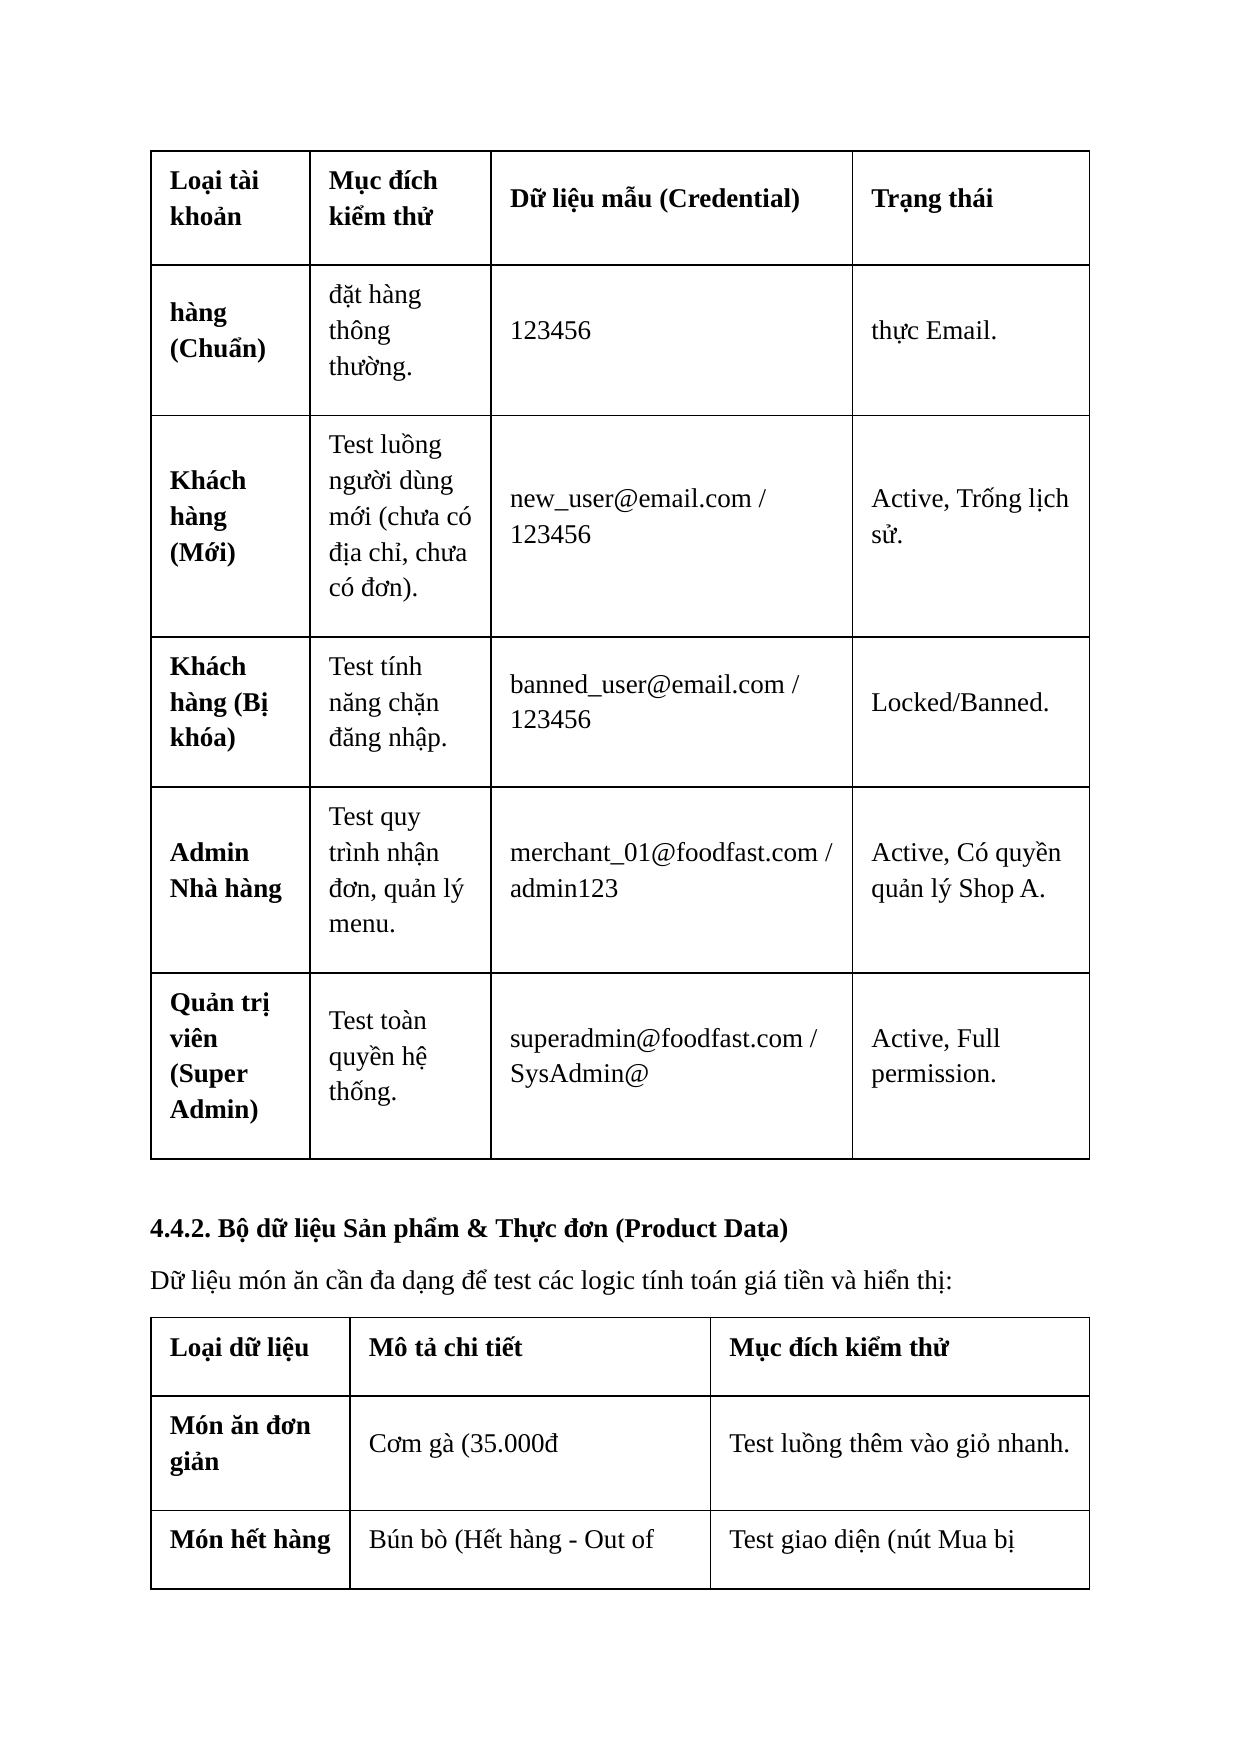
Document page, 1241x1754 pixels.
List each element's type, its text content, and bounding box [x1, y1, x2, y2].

table_header Dữ liệu mẫu (Credential) [492, 152, 852, 264]
table_header Mục đích kiểm thử [711, 1318, 1089, 1395]
table_cell Cơm gà (35.000đ [351, 1397, 710, 1509]
table_cell Active, Có quyền quản lý Shop A. [853, 788, 1089, 972]
table_header Mô tả chi tiết [351, 1318, 710, 1395]
table_cell Active, Trống lịch sử. [853, 416, 1089, 636]
table_cell merchant_01@foodfast.com / admin123 [492, 788, 852, 972]
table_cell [711, 1511, 1089, 1588]
table_cell new_user@email.com / 123456 [492, 416, 852, 636]
table_header Trạng thái [853, 152, 1089, 264]
table_cell Active, Full permission. [853, 974, 1089, 1158]
text 4.4.2. Bộ dữ liệu Sản phẩm & Thực đơn (Product Data) [150, 1212, 1090, 1243]
table_cell Active, Đã xác thực Email. [853, 266, 1089, 414]
table_cell Test toàn quyền hệ thống. [311, 974, 490, 1158]
table_cell Test quy trình nhận đơn, quản lý menu. [311, 788, 490, 972]
table_cell Test luồng người dùng mới (chưa có địa chỉ, chưa có đơn). [311, 416, 490, 636]
table_cell Test luồng thêm vào giỏ nhanh. [711, 1397, 1089, 1509]
text Dữ liệu món ăn cần đa dạng để test các logic tính toán giá tiền và hiển thị: [150, 1264, 1090, 1295]
table_header Loại tài khoản [152, 152, 309, 264]
table_cell Khách hàng (Bị khóa) [152, 638, 309, 786]
table_cell Khách hàng (Chuẩn) [152, 266, 309, 414]
table_cell banned_user@email.com / 123456 [492, 638, 852, 786]
table_cell Admin Nhà hàng [152, 788, 309, 972]
table_header Mục đích kiểm thử [311, 152, 490, 264]
table_cell Test tính năng chặn đăng nhập. [311, 638, 490, 786]
table_cell superadmin@foodfast.com / SysAdmin@ [492, 974, 852, 1158]
table_cell customer_01@email.com / 123456 [492, 266, 852, 414]
table_cell Món ăn đơn giản [152, 1397, 349, 1509]
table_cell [351, 1511, 710, 1588]
table_cell Test luồng đặt hàng thông thường. [311, 266, 490, 414]
table_cell Locked/Banned. [853, 638, 1089, 786]
table_cell Khách hàng (Mới) [152, 416, 309, 636]
table_cell Món hết hàng [152, 1511, 349, 1588]
table_header Loại dữ liệu [152, 1318, 349, 1395]
table_cell Quản trị viên (Super Admin) [152, 974, 309, 1158]
